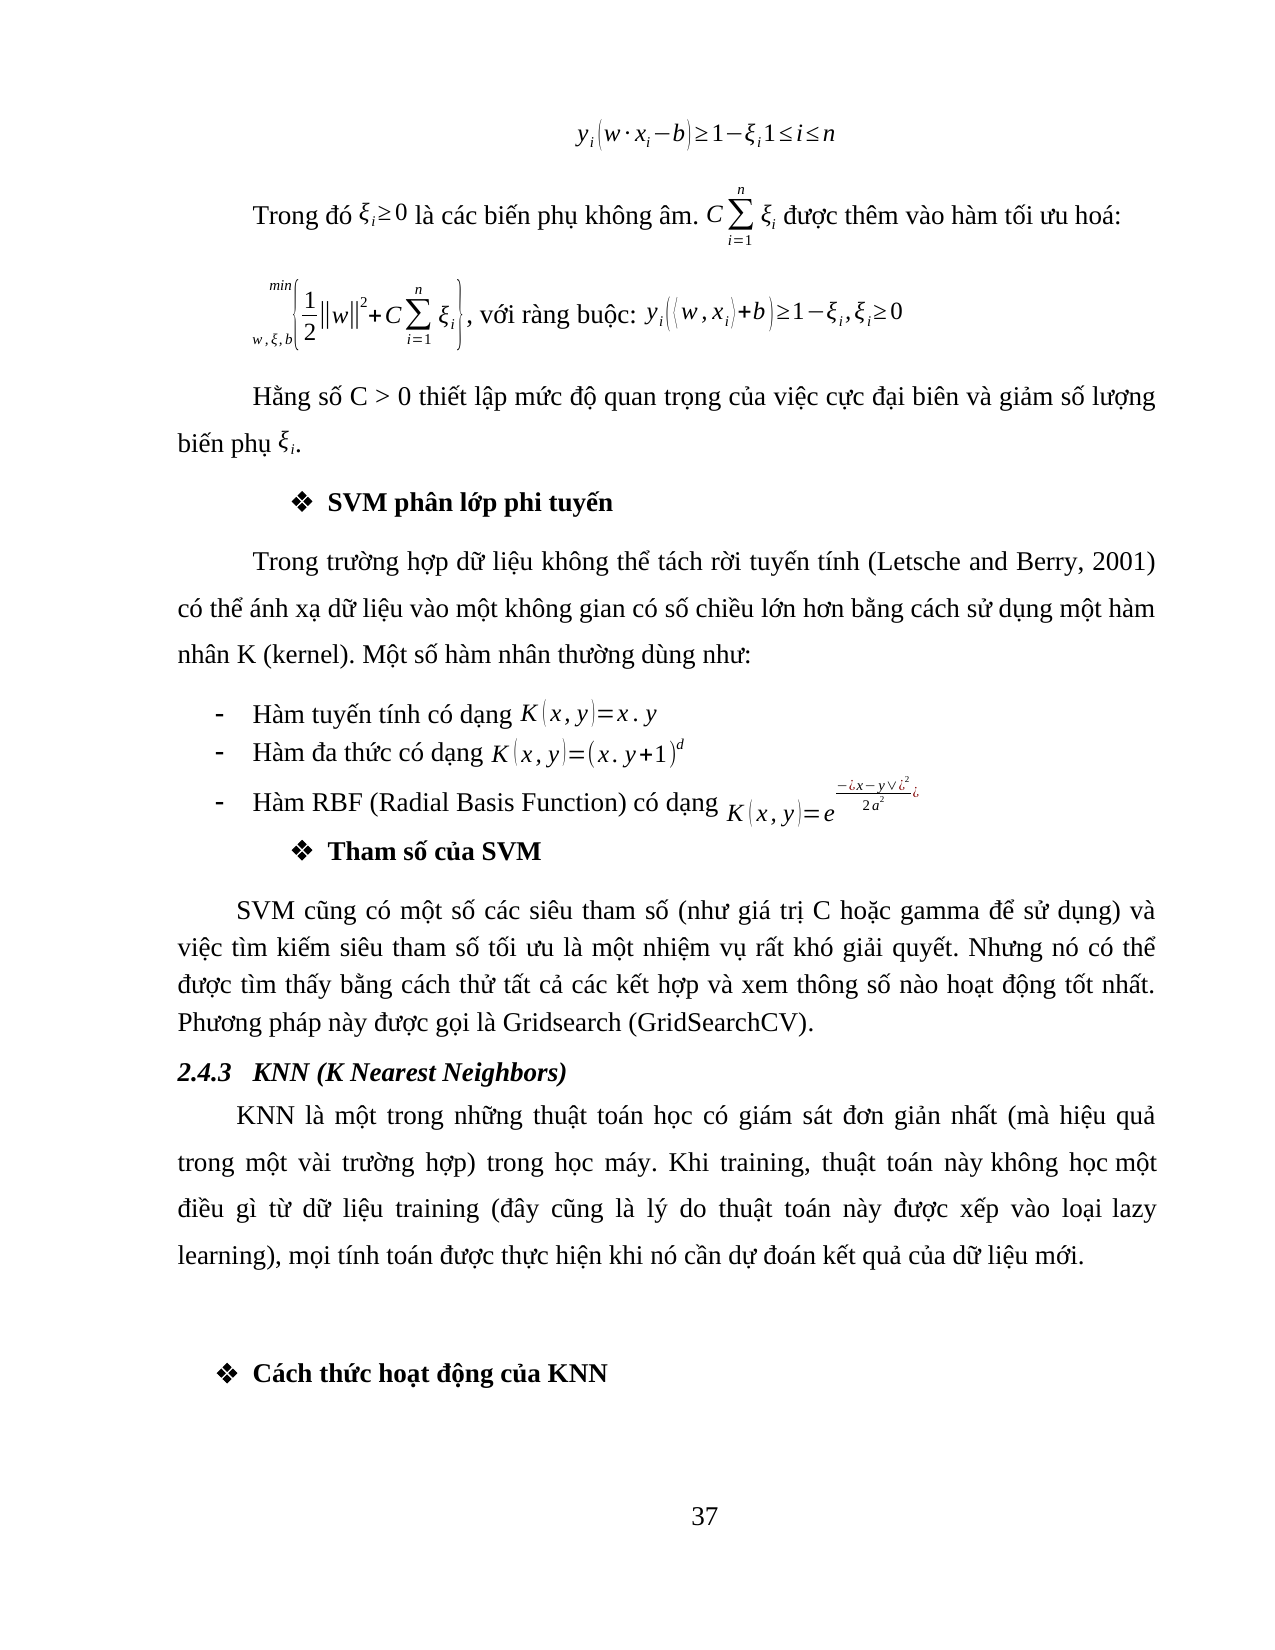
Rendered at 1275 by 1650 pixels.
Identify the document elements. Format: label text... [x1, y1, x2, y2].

list SVM phân lớp phi tuyến [290, 486, 1157, 517]
list Hàm đa thức có dạng [215, 735, 1157, 768]
list Tham số của SVM [290, 834, 1157, 866]
text Hằng số C > 0 thiết lập mức độ quan trọng của việc cực đại biên và giảm số lượng biến phụ . [177, 380, 1157, 458]
list Hàm tuyến tính có dạng [215, 698, 1157, 729]
text , với ràng buộc: [177, 276, 1157, 352]
text KNN là một trong những thuật toán học có giám sát đơn giản nhất (mà hiệu quả trong một vài trường hợp) trong học máy. Khi training, thuật toán này không học một điều gì từ dữ liệu training (đây cũng là lý do thuật toán này được xếp vào loại lazy learning), mọi tính toán được thực hiện khi nó cần dự đoán kết quả của dữ liệu mới. [177, 1099, 1157, 1270]
subtitle KNN (K Nearest Neighbors) [177, 1056, 1157, 1087]
text SVM cũng có một số các siêu tham số (như giá trị C hoặc gamma để sử dụng) và việc tìm kiếm siêu tham số tối ưu là một nhiệm vụ rất khó giải quyết. Nhưng nó có thể được tìm thấy bằng cách thử tất cả các kết hợp và xem thông số nào hoạt động tốt nhất. Phương pháp này được gọi là Gridsearch (GridSearchCV). [177, 894, 1157, 1037]
text Trong đó là các biến phụ không âm. được thêm vào hàm tối ưu hoá: [177, 181, 1157, 248]
text Trong trường hợp dữ liệu không thể tách rời tuyến tính (Letsche and Berry, 2001) có thể ánh xạ dữ liệu vào một không gian có số chiều lớn hơn bằng cách sử dụng một hàm nhân K (kernel). Một số hàm nhân thường dùng như: [177, 545, 1157, 670]
list Cách thức hoạt động của KNN [215, 1358, 1157, 1389]
list Hàm RBF (Radial Basis Function) có dạng [215, 774, 1157, 828]
